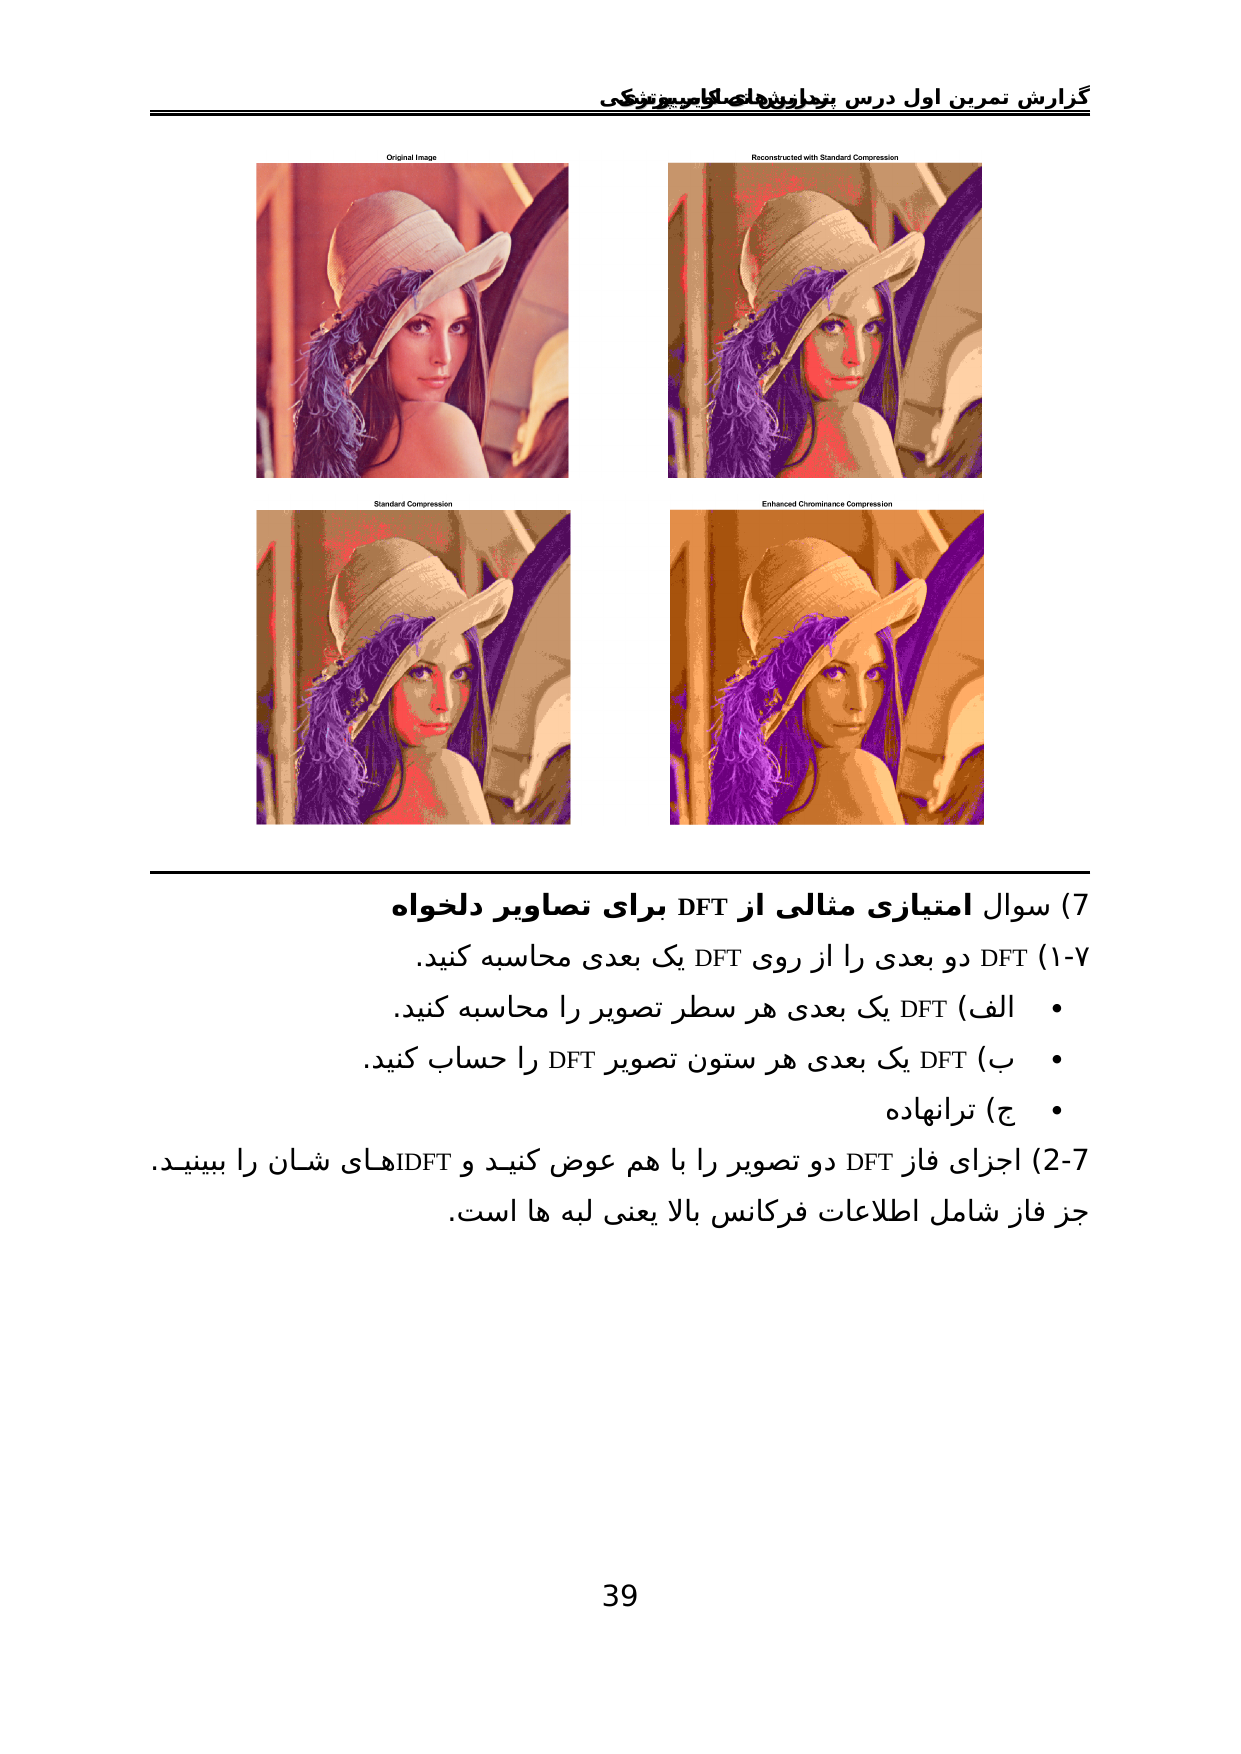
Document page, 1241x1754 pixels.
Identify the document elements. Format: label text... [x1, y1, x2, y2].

list ج) ترانهاده [150, 1092, 1053, 1126]
text 2-7) اجزای فاز DFT دو تصویر را با هم عوض کنید و IDFTهای شان را ببینید. جز فاز شامل اطلاعات فرکانس بالا یعنی لبه ها است. [150, 1143, 1090, 1228]
picture [252, 494, 988, 826]
picture [256, 150, 984, 478]
list ب) DFT یک بعدی هر ستون تصویر DFT را حساب کنید. [150, 1041, 1053, 1075]
text ۱-۷) DFT دو بعدی را از روی DFT یک بعدی محاسبه کنید. [150, 939, 1090, 973]
list الف) DFT یک بعدی هر سطر تصویر را محاسبه کنید. [150, 990, 1053, 1024]
text 7) سوال امتیازی مثالی از DFT برای تصاویر دلخواه [150, 888, 1090, 922]
